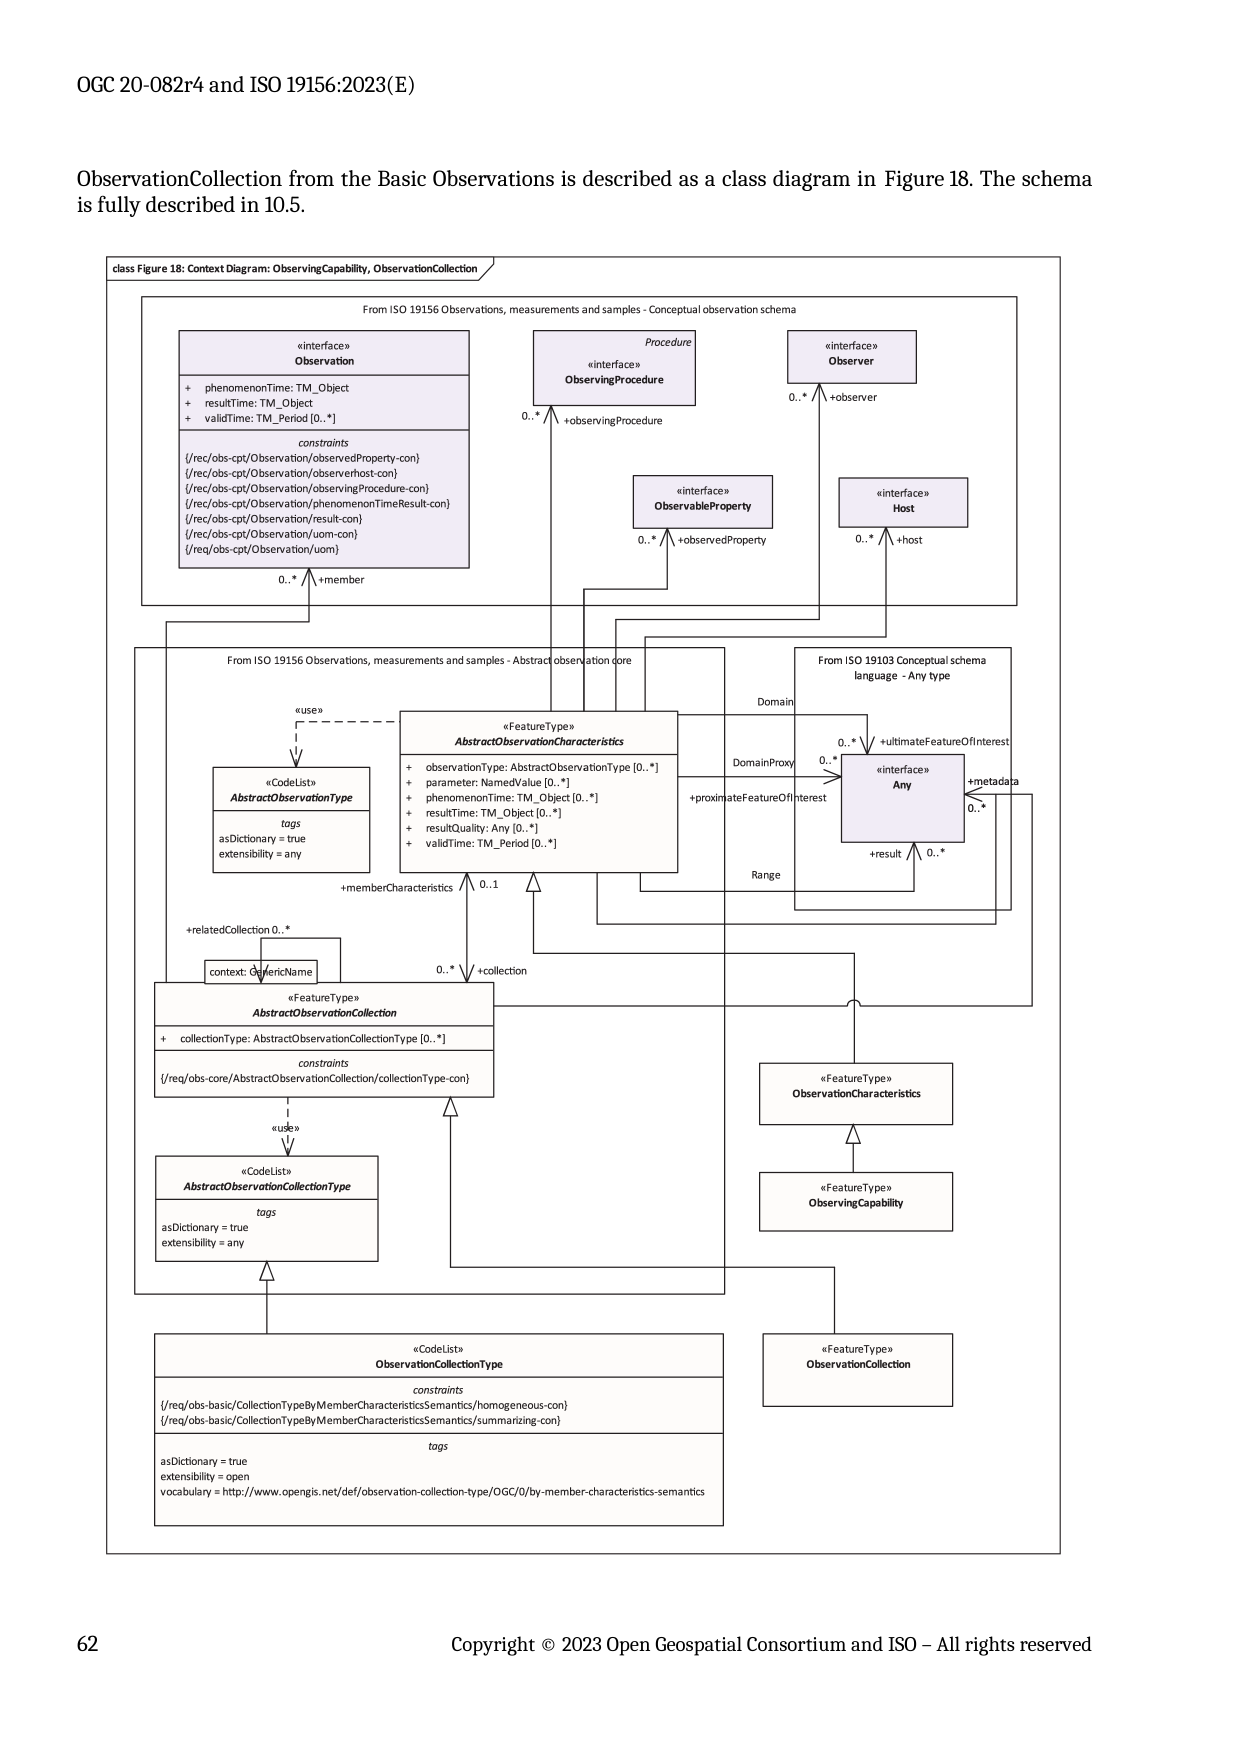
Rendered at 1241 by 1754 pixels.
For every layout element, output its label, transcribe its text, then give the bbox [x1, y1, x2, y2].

text ObservationCollection from the Basic Observations is described as a class diagram in Figure 18. The schema is fully described in 10.5. [77, 166, 1092, 218]
picture [105, 255, 1064, 1556]
